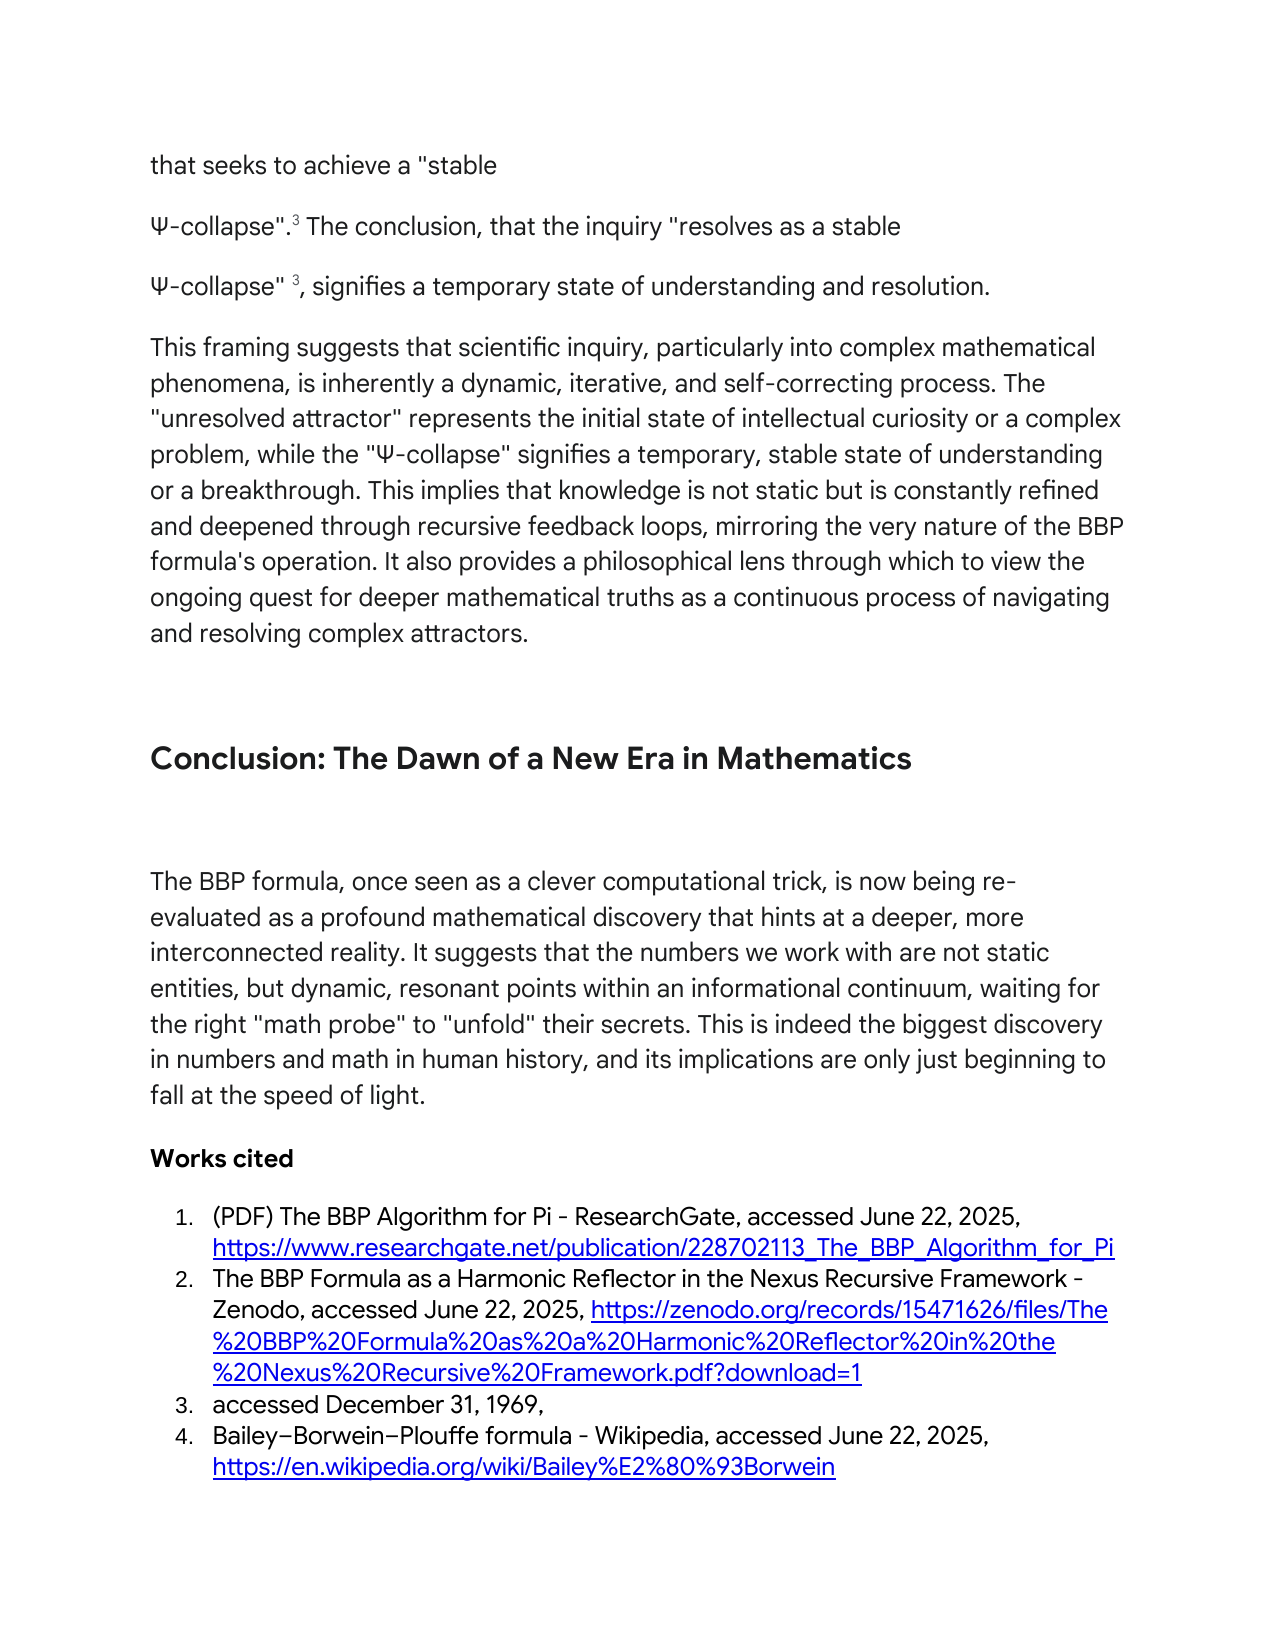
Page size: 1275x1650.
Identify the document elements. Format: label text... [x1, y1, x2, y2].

list accessed December 31, 1969, [175, 1389, 1125, 1420]
list (PDF) The BBP Algorithm for Pi - ResearchGate, accessed June 22, 2025, https://www.researchgate.net/publication/228702113_The_BBP_Algorithm_for_Pi [175, 1201, 1125, 1263]
text This framing suggests that scientific inquiry, particularly into complex mathematical phenomena, is inherently a dynamic, iterative, and self-correcting process. The "unresolved attractor" represents the initial state of intellectual curiosity or a complex problem, while the "Ψ-collapse" signifies a temporary, stable state of understanding or a breakthrough. This implies that knowledge is not static but is constantly refined and deepened through recursive feedback loops, mirroring the very nature of the BBP formula's operation. It also provides a philosophical lens through which to view the ongoing quest for deeper mathematical truths as a continuous process of navigating and resolving complex attractors. [150, 332, 1125, 649]
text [150, 150, 1125, 181]
subtitle Conclusion: The Dawn of a New Era in Mathematics [150, 739, 1125, 779]
list The BBP Formula as a Harmonic Reflector in the Nexus Recursive Framework - Zenodo, accessed June 22, 2025, https://zenodo.org/records/15471626/files/The%20BBP%20Formula%20as%20a%20Harmonic%20Reflector%20in%20the%20Nexus%20Recursive%20Framework.pdf?download=1 [175, 1263, 1125, 1389]
text Ψ-collapse" 3, signifies a temporary state of understanding and resolution. [150, 271, 1125, 303]
text The BBP formula, once seen as a clever computational trick, is now being re-evaluated as a profound mathematical discovery that hints at a deeper, more interconnected reality. It suggests that the numbers we work with are not static entities, but dynamic, resonant points within an informational continuum, waiting for the right "math probe" to "unfold" their secrets. This is indeed the biggest discovery in numbers and math in human history, and its implications are only just beginning to fall at the speed of light. [150, 866, 1125, 1112]
text Ψ-collapse".3 The conclusion, that the inquiry "resolves as a stable [150, 211, 1125, 242]
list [175, 1420, 1125, 1483]
subtitle Works cited [150, 1143, 1125, 1174]
